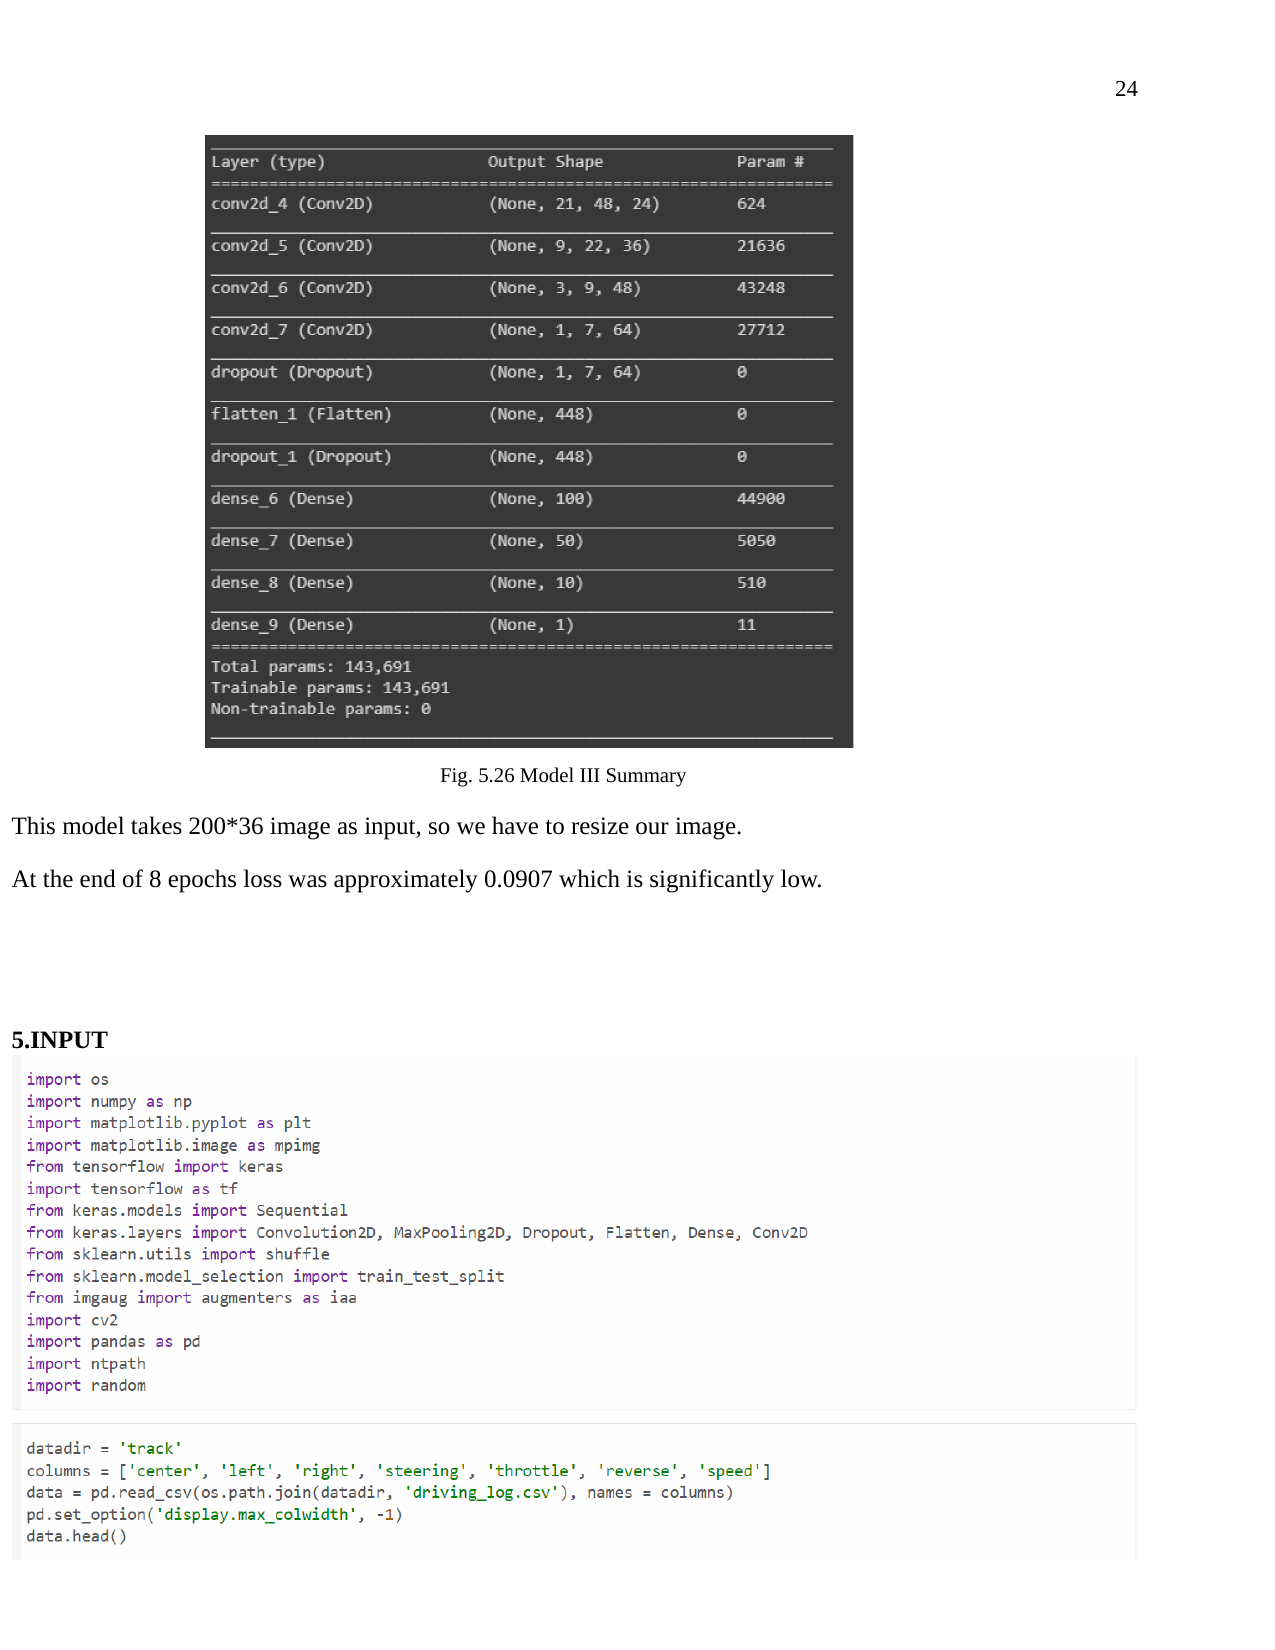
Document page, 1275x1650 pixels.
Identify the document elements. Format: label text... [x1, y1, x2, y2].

text Fig. 5.26 Model III Summary [65, 762, 1061, 787]
picture [12, 1055, 1137, 1560]
text This model takes 200*36 image as input, so we have to resize our image. [11, 811, 1113, 840]
picture [204, 134, 854, 748]
text At the end of 8 epochs loss was approximately 0.0907 which is significantly low. [11, 864, 1113, 893]
